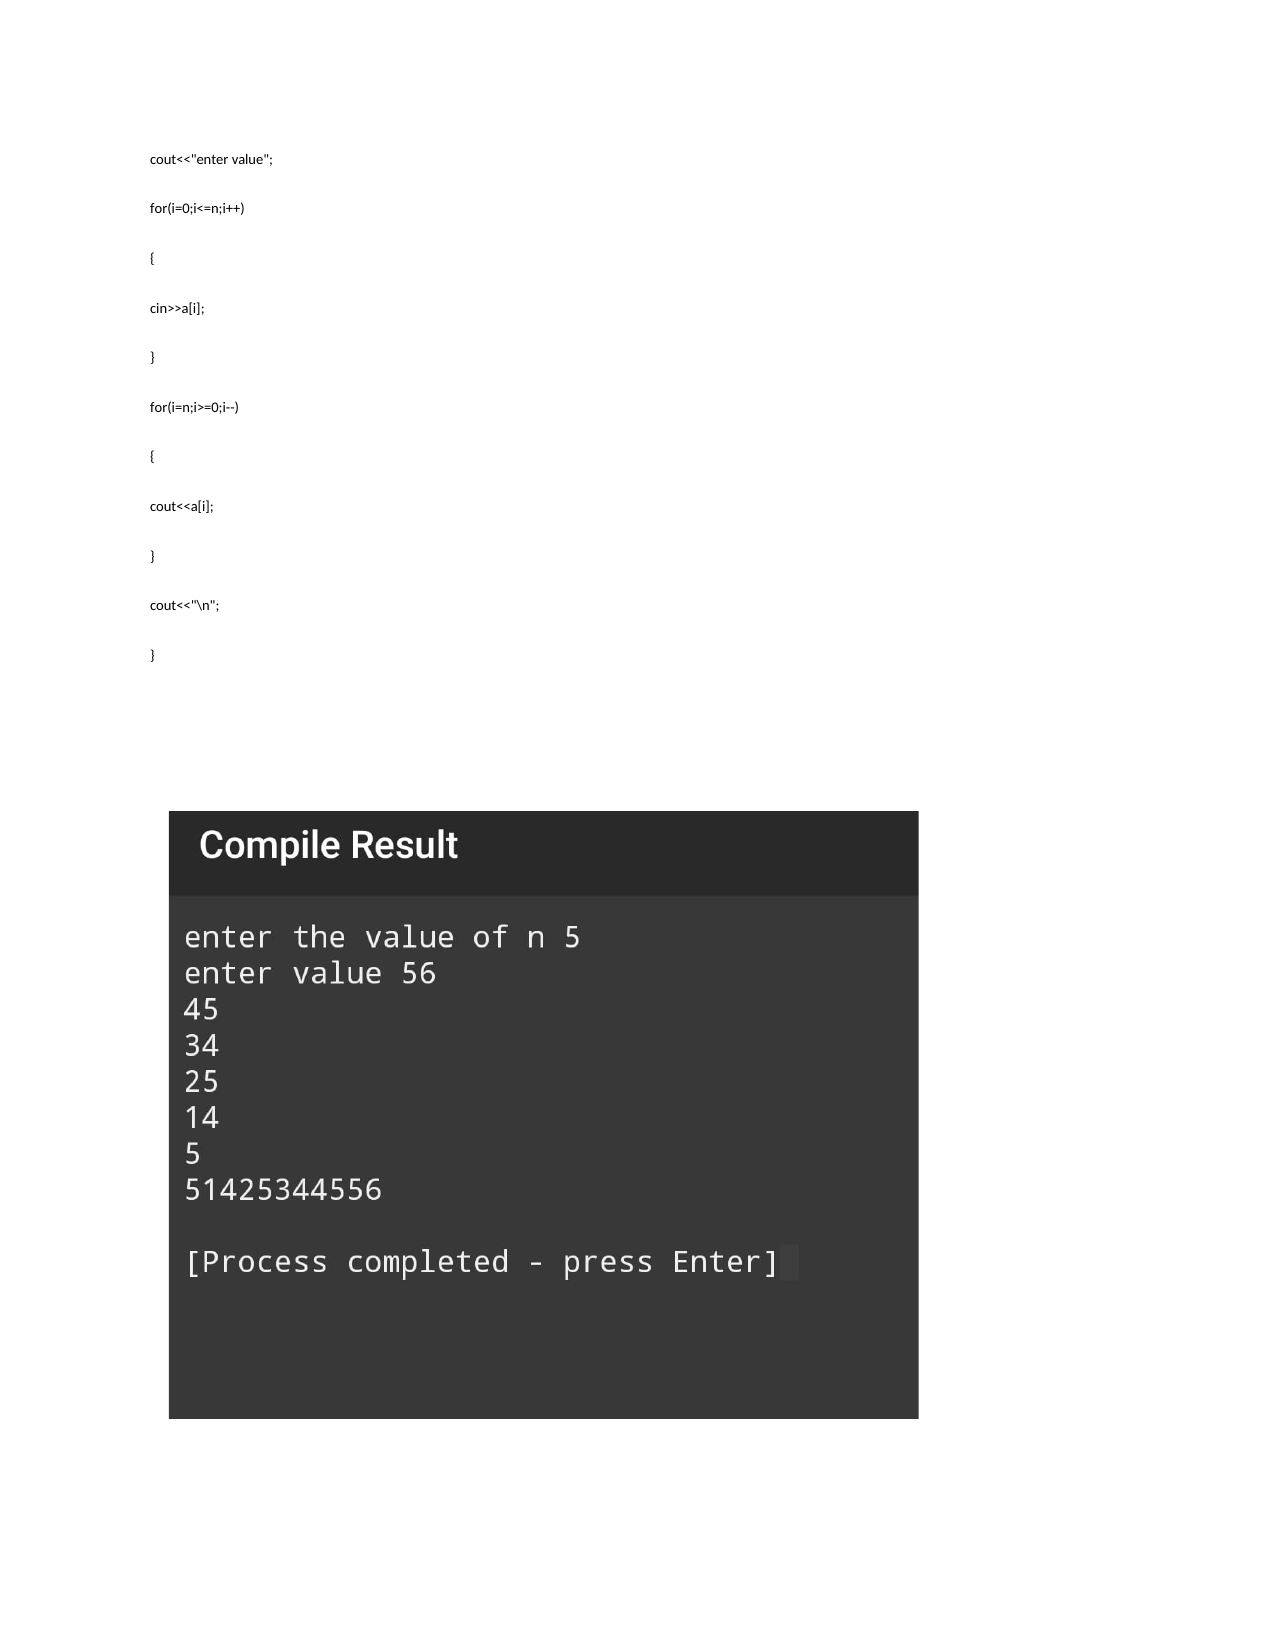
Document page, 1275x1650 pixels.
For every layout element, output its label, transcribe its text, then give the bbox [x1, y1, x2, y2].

text for(i=n;i>=0;i--) [150, 398, 1125, 428]
text cout<<"\n"; [150, 596, 1125, 627]
text { [150, 447, 1125, 478]
text } [150, 547, 1125, 577]
text for(i=0;i<=n;i++) [150, 199, 1125, 230]
text cout<<a[i]; [150, 497, 1125, 528]
text } [150, 646, 1125, 676]
text { [150, 249, 1125, 280]
text } [150, 348, 1125, 379]
text cout<<"enter value"; [150, 150, 1125, 181]
text cin>>a[i]; [150, 299, 1125, 329]
